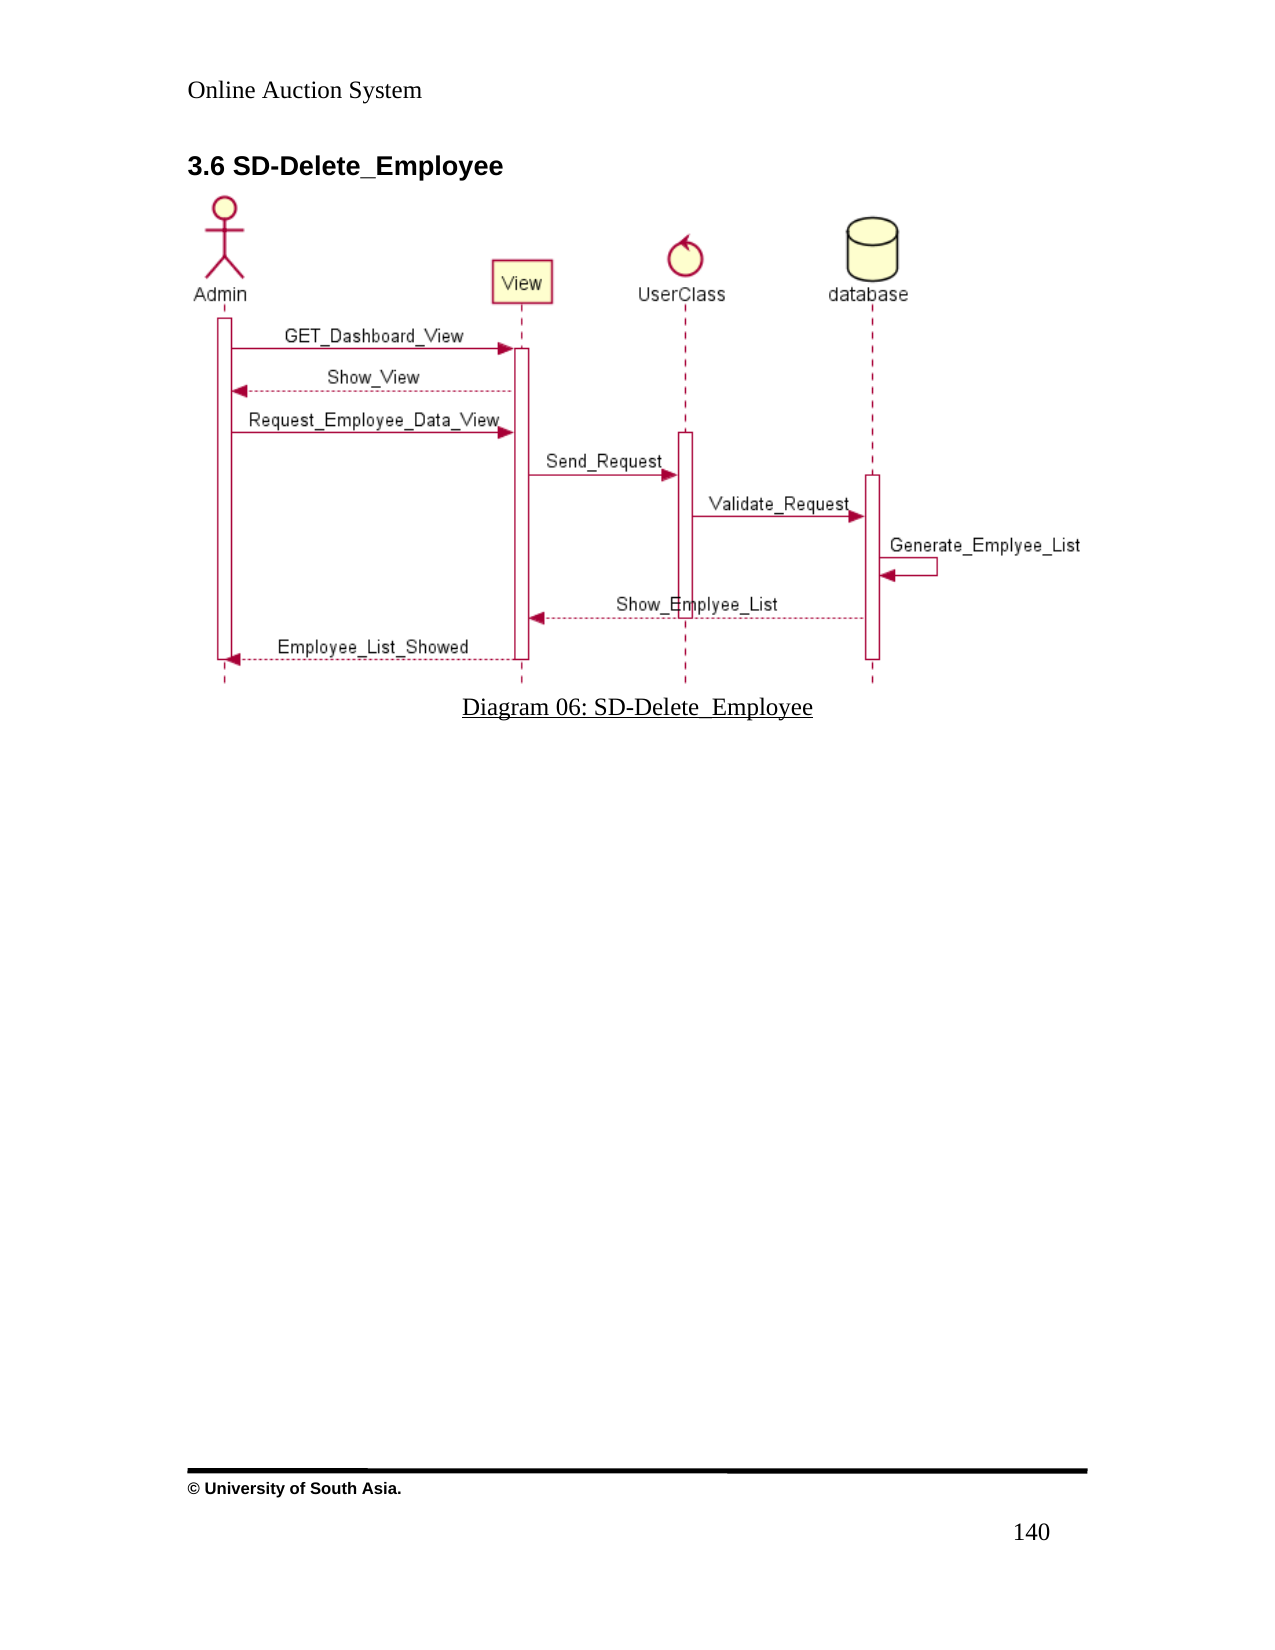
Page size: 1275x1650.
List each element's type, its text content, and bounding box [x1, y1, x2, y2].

text Diagram 06: SD-Delete_Employee [187, 692, 1087, 721]
picture [187, 187, 1088, 692]
subtitle 3.6 SD-Delete_Employee [187, 150, 1087, 181]
